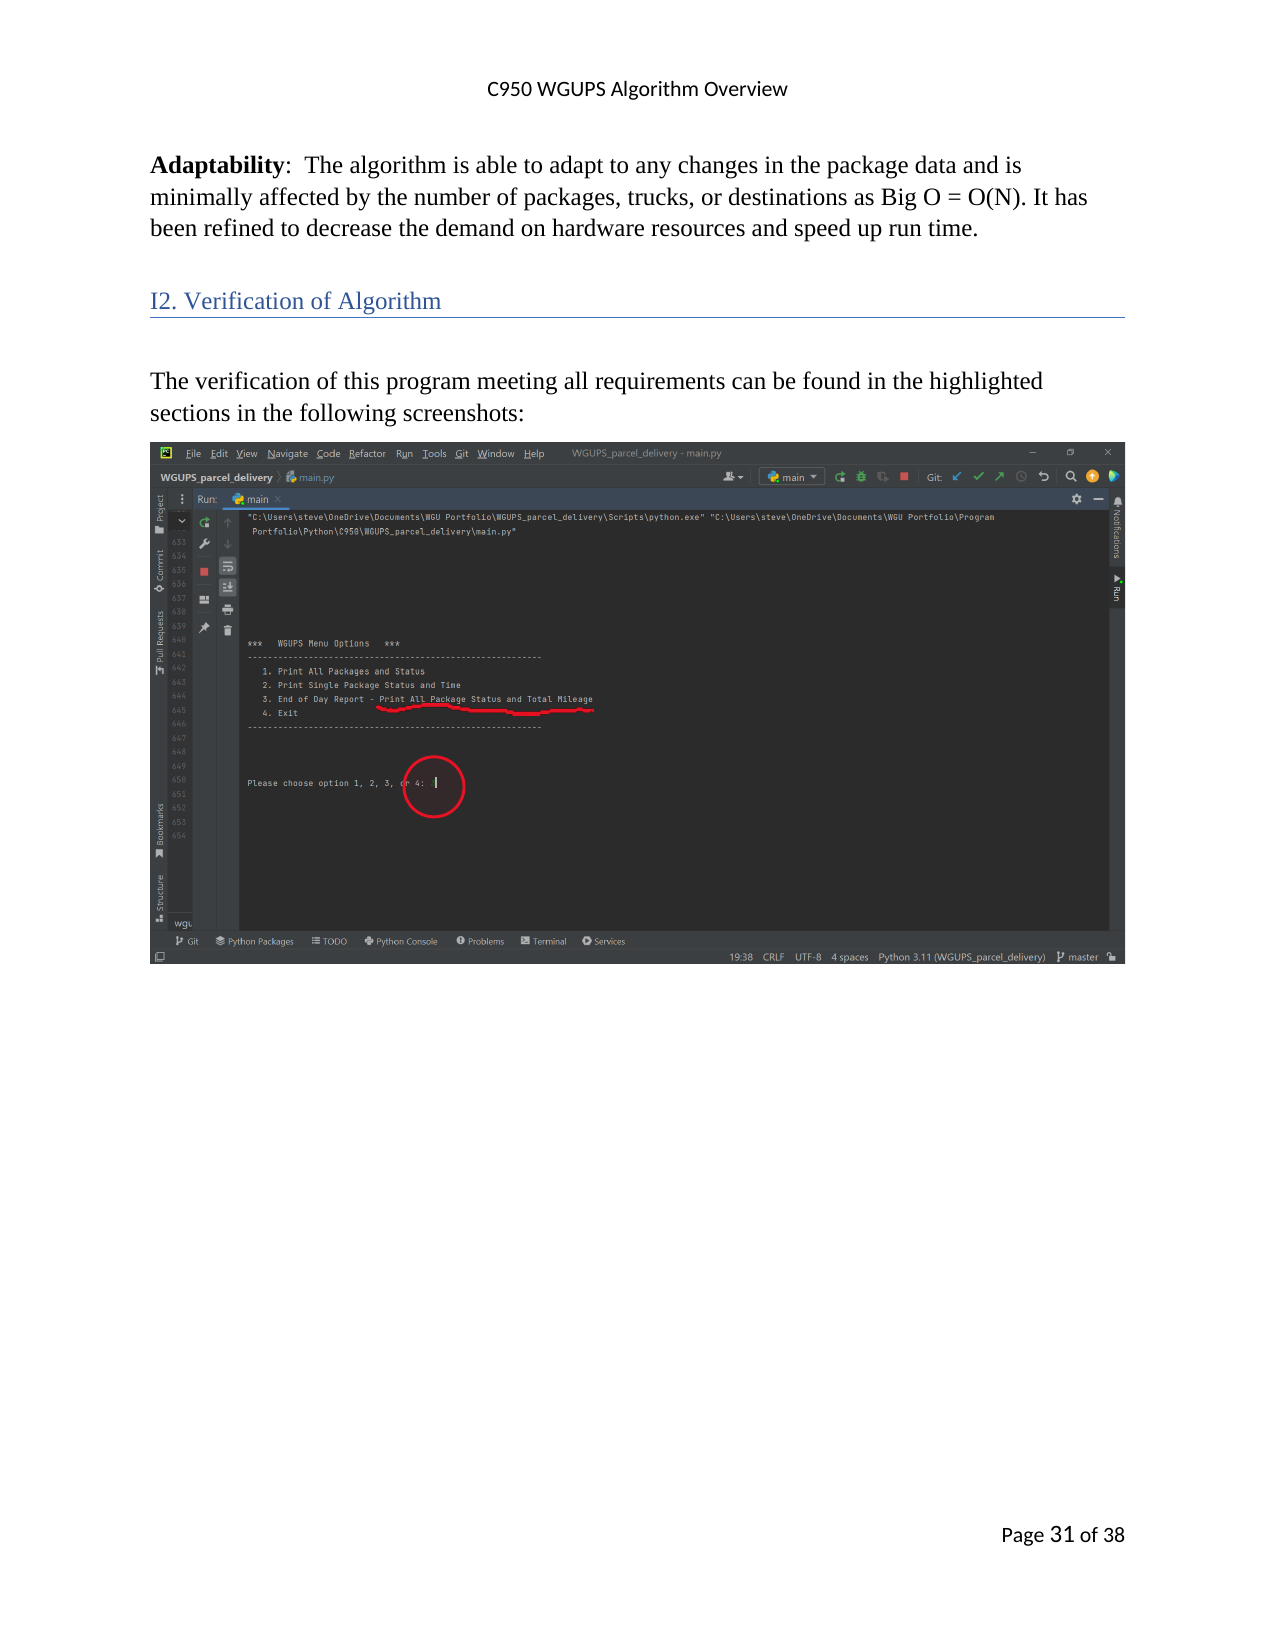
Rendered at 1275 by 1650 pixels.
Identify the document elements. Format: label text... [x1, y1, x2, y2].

text Adaptability: The algorithm is able to adapt to any changes in the package data and is minimally affected by the number of packages, trucks, or destinations as Big O = O(N). It has been refined to decrease the demand on hardware resources and speed up run time. [150, 150, 1125, 242]
text The verification of this program meeting all requirements can be found in the highlighted sections in the following screenshots: [150, 366, 1125, 427]
subtitle I2. Verification of Algorithm [150, 286, 1125, 317]
picture [150, 442, 1125, 964]
